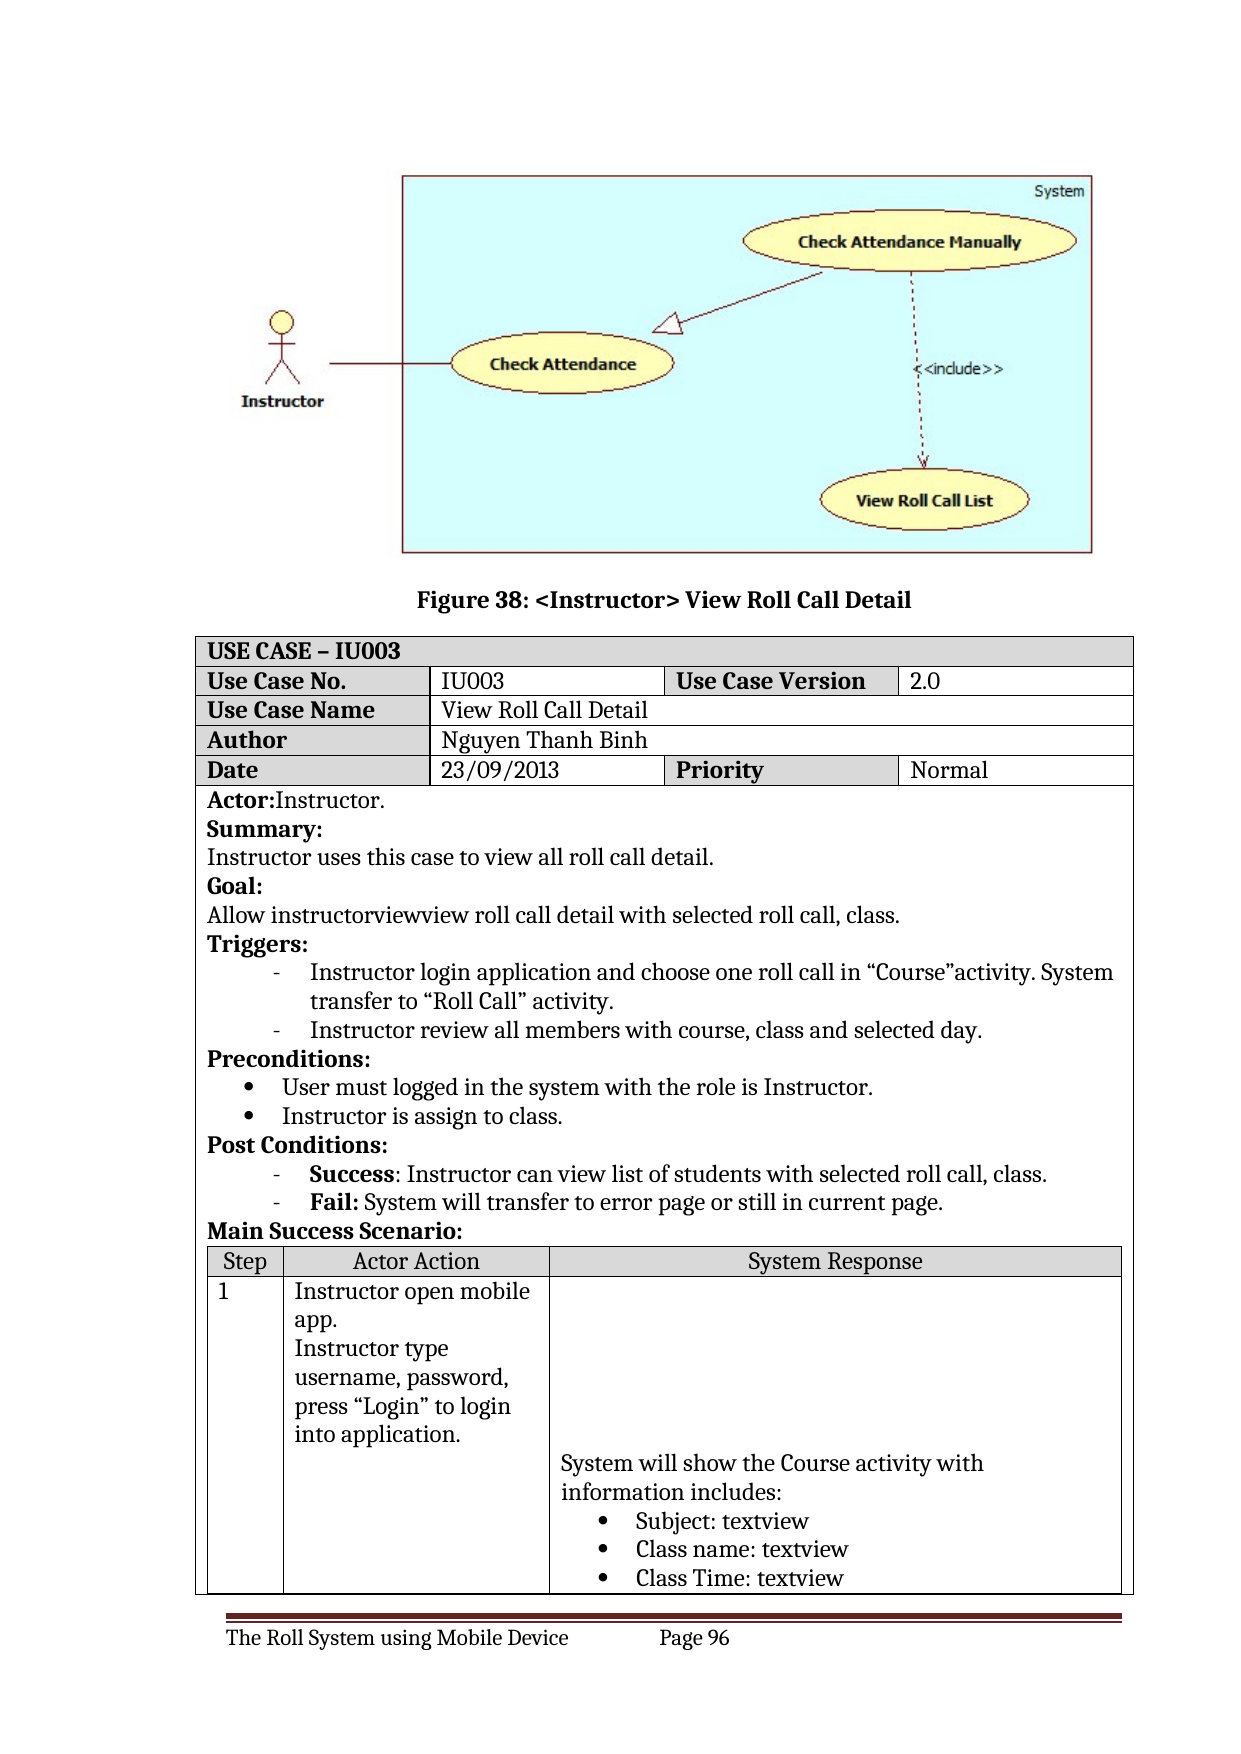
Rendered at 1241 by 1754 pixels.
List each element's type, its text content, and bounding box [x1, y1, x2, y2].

picture [206, 147, 1121, 582]
table_cell Priority [665, 756, 898, 785]
table_cell Nguyen Thanh Binh [431, 726, 1133, 755]
table_header USE CASE – IU003 [196, 637, 1133, 666]
table_cell Date [196, 756, 429, 785]
table_cell Use Case Version [665, 667, 898, 695]
table_cell Normal [899, 756, 1133, 785]
table_cell 2.0 [899, 667, 1133, 695]
table_cell 23/09/2013 [431, 756, 664, 785]
table_cell Author [196, 726, 429, 755]
table_cell View Roll Call Detail [431, 696, 1133, 725]
table_cell Use Case Name [196, 696, 429, 725]
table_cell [196, 786, 1133, 1594]
table_cell IU003 [431, 667, 664, 695]
text Figure 38: <Instructor> View Roll Call Detail [207, 586, 1122, 615]
table_cell Use Case No. [196, 667, 429, 695]
